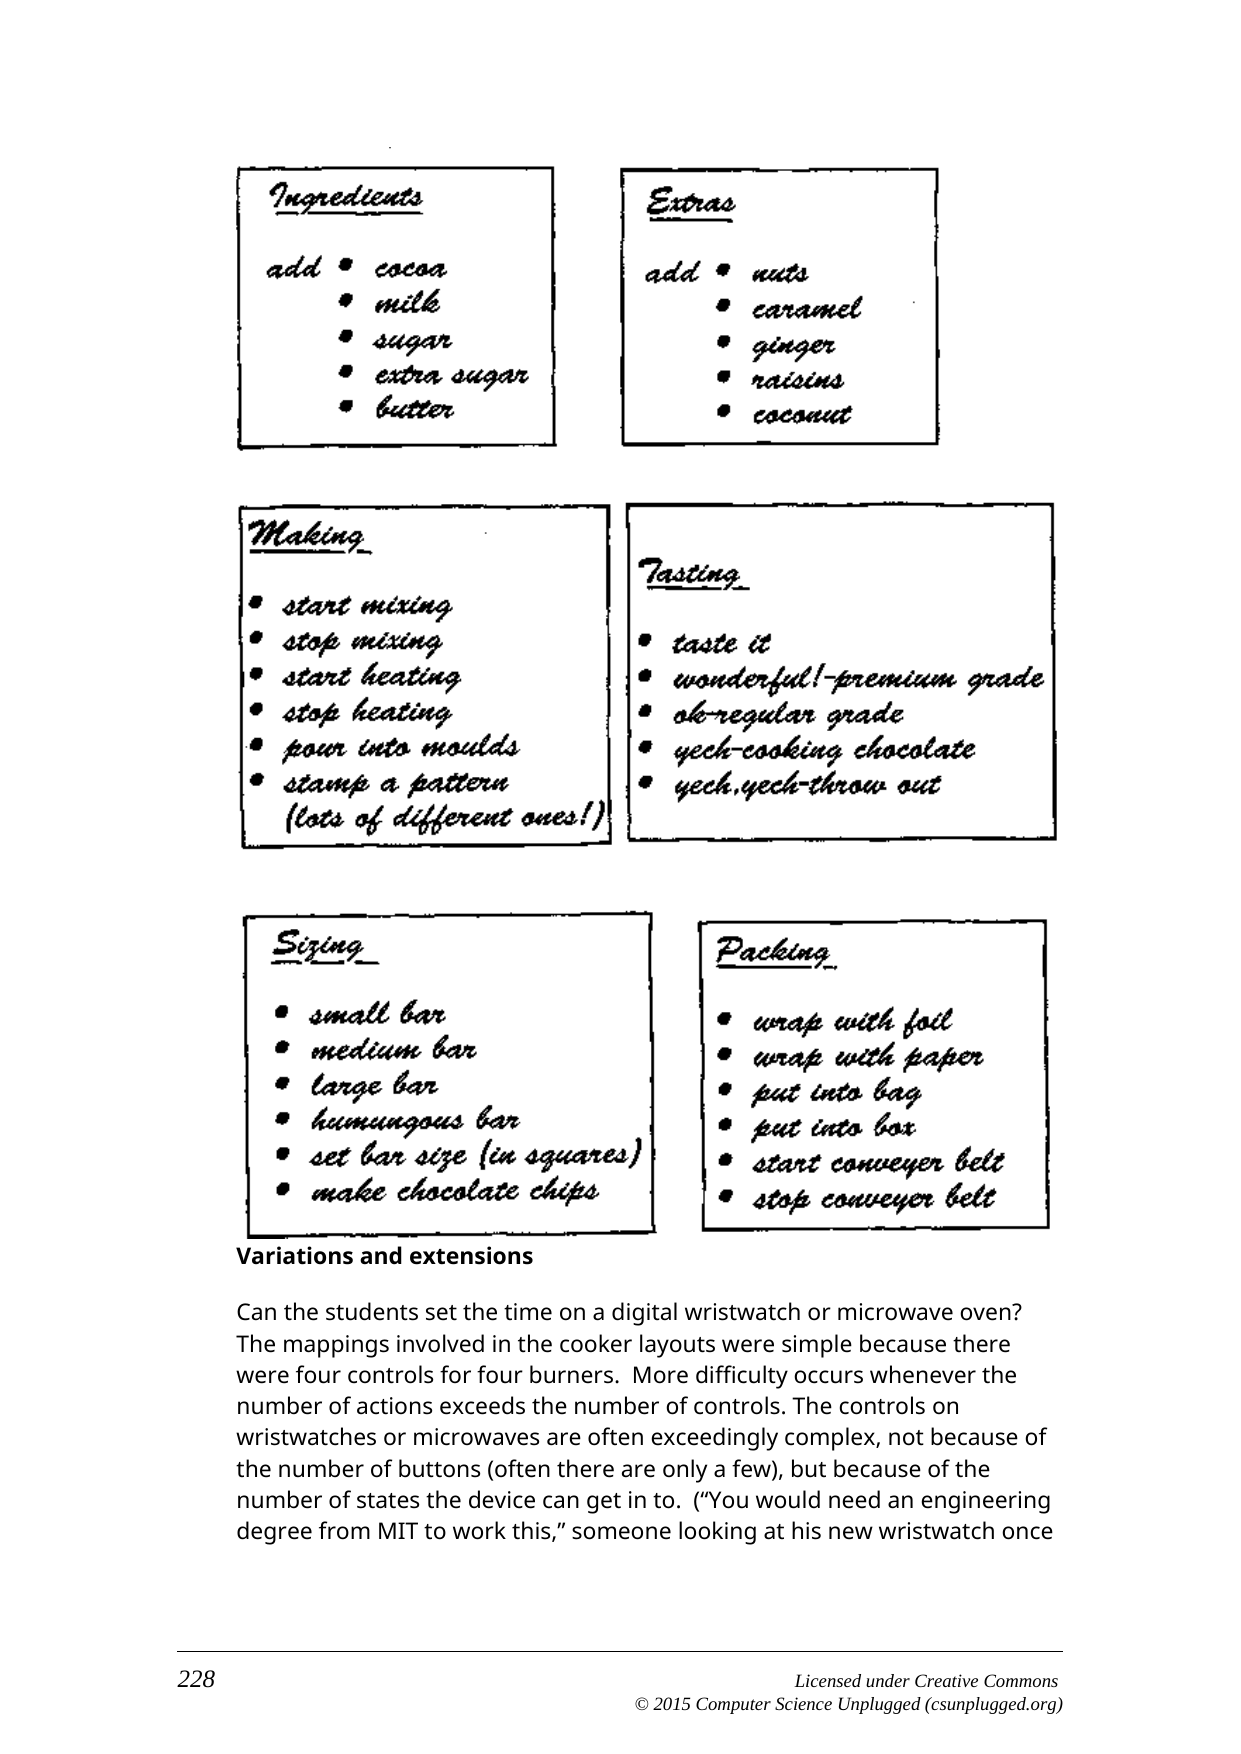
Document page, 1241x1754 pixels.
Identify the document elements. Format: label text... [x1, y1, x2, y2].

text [236, 1296, 1063, 1546]
picture [236, 147, 1063, 1239]
text Variations and extensions [236, 1239, 1063, 1271]
